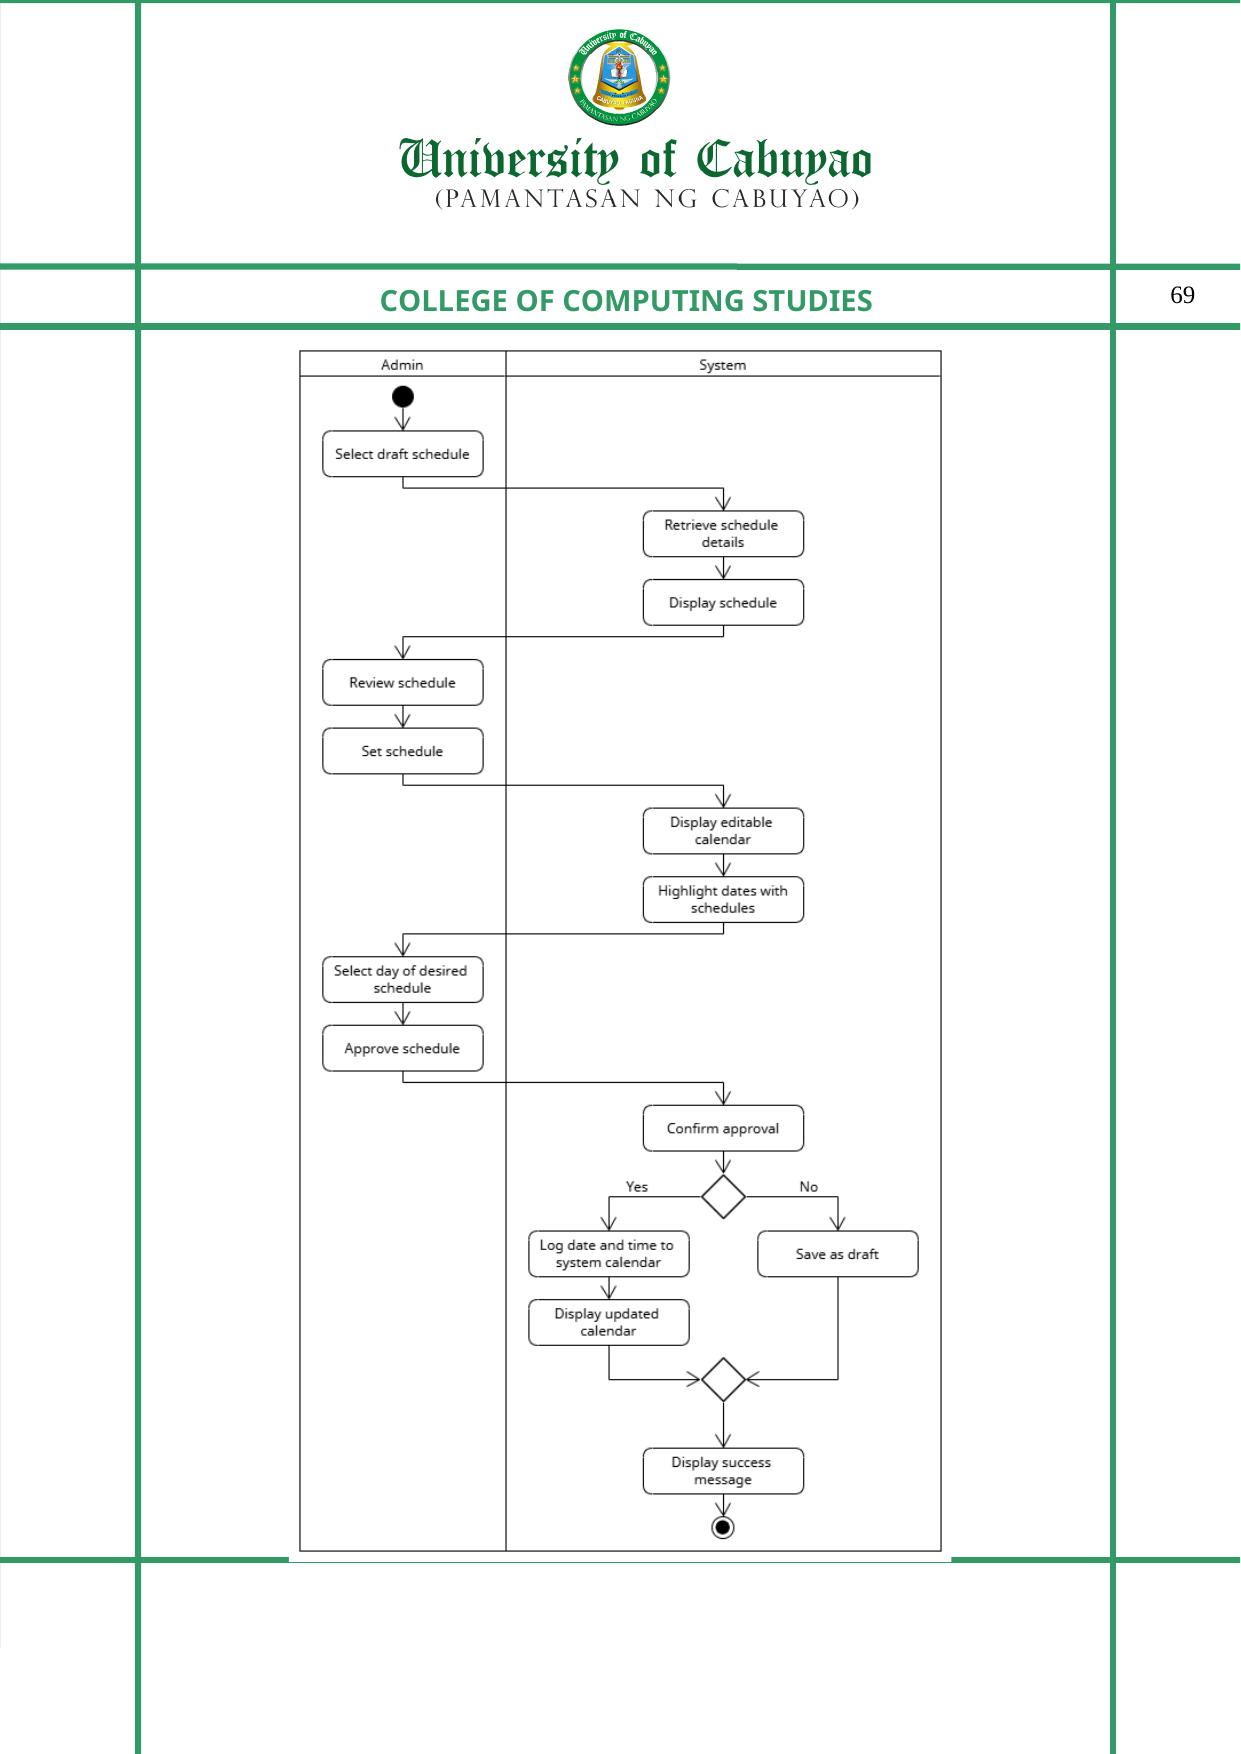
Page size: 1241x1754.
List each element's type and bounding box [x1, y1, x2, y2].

picture [144, 4, 1110, 263]
picture [288, 339, 952, 1562]
picture [1116, 4, 1125, 263]
